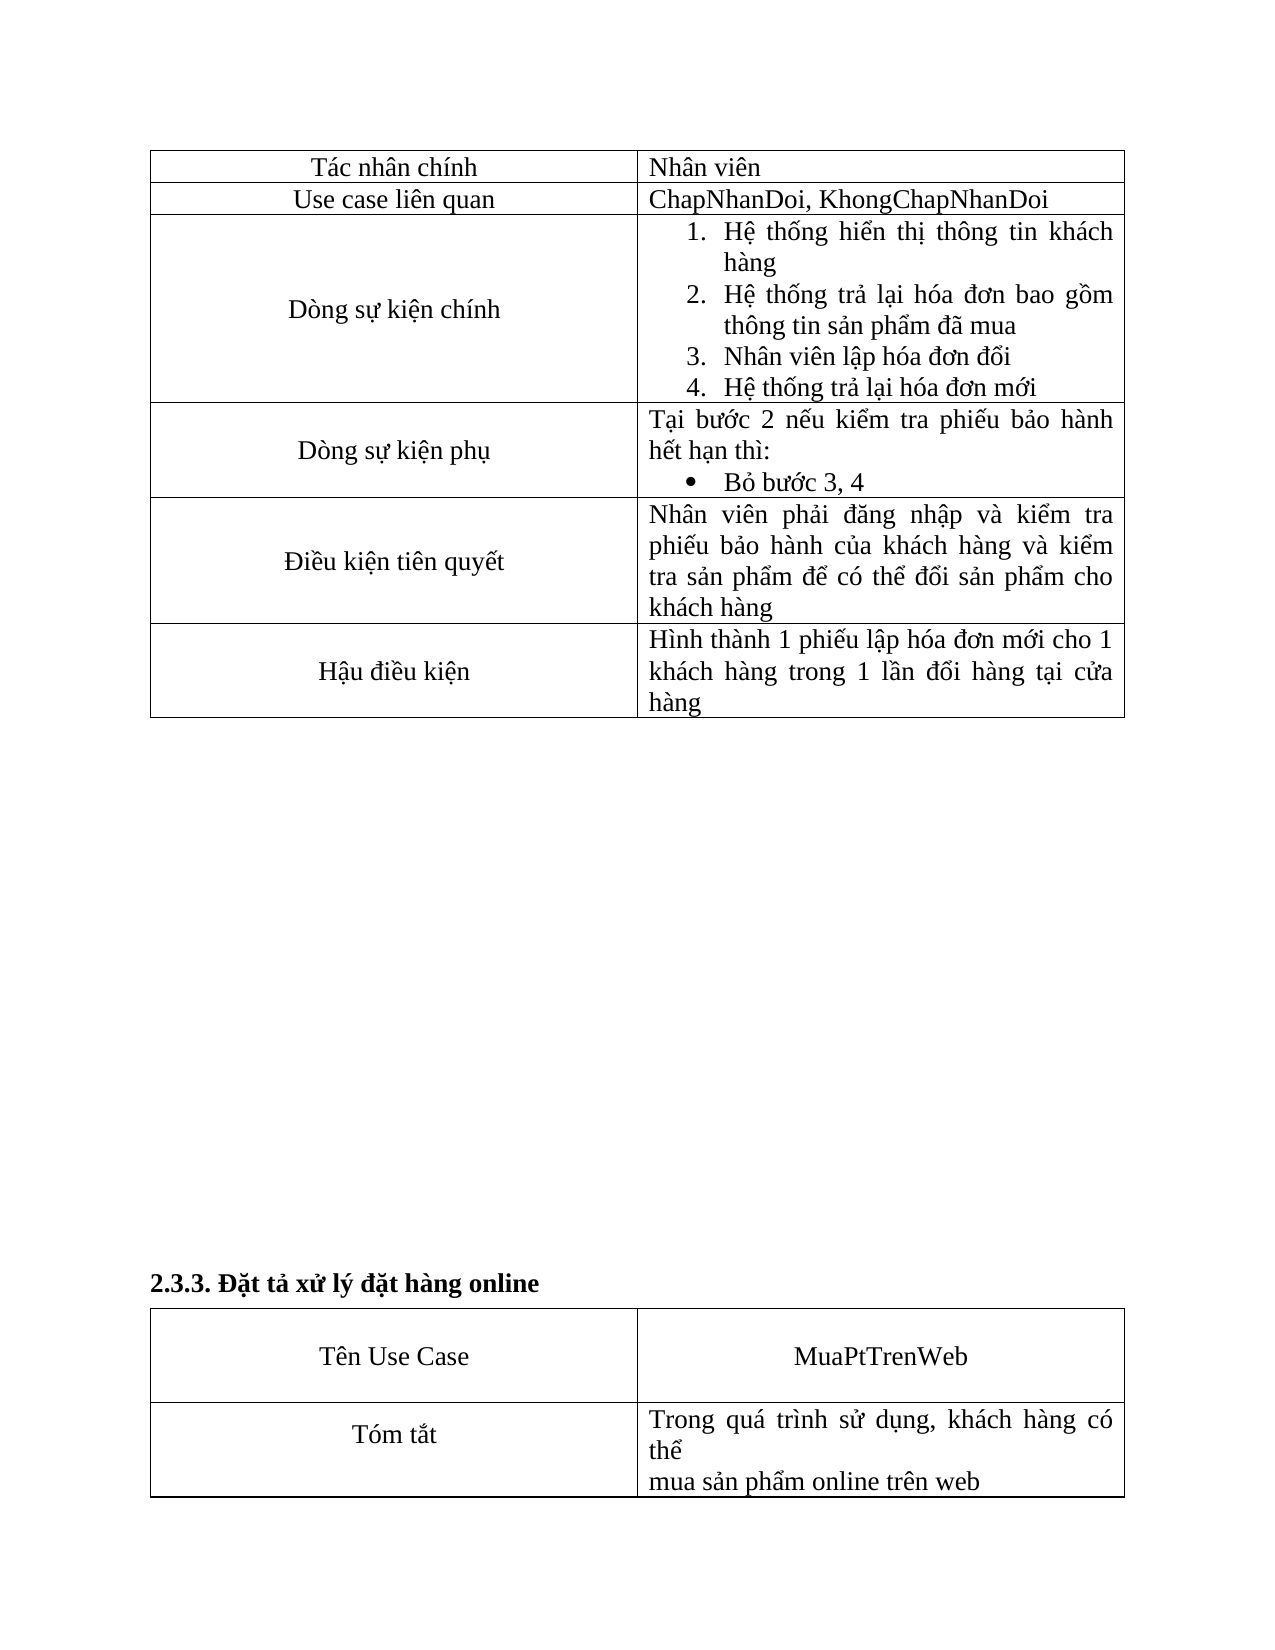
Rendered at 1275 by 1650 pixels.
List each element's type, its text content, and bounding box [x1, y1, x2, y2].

table_cell ChapNhanDoi, KhongChapNhanDoi [638, 183, 1124, 214]
table_cell Nhân viên phải đăng nhập và kiểm tra phiếu bảo hành của khách hàng và kiểm tra sản phẩm để có thể đổi sản phẩm cho khách hàng [638, 498, 1124, 622]
table_cell Tại bước 2 nếu kiểm tra phiếu bảo hành hết hạn thì: Bỏ bước 3, 4 [638, 403, 1124, 497]
table_header Tên Use Case [151, 1309, 637, 1402]
table_cell Trong quá trình sử dụng, khách hàng có thể mua sản phẩm online trên web [638, 1403, 1124, 1496]
table_cell Điều kiện tiên quyết [151, 498, 637, 622]
table_cell Dòng sự kiện phụ [151, 403, 637, 497]
table_cell Tác nhân chính [151, 151, 637, 182]
table_cell Nhân viên [638, 151, 1124, 182]
table_cell Dòng sự kiện chính [151, 215, 637, 402]
table_cell Hệ thống hiển thị thông tin khách hàng Hệ thống trả lại hóa đơn bao gồm thông tin sản phẩm đã mua Nhân viên lập hóa đơn đổi Hệ thống trả lại hóa đơn mới [638, 215, 1124, 402]
table_cell Tóm tắt [151, 1403, 637, 1496]
table_header MuaPtTrenWeb [638, 1309, 1124, 1402]
table_cell Hình thành 1 phiếu lập hóa đơn mới cho 1 khách hàng trong 1 lần đổi hàng tại cửa hàng [638, 624, 1124, 717]
subtitle 2.3.3. Đặt tả xử lý đặt hàng online [150, 1267, 1125, 1298]
table_cell Use case liên quan [151, 183, 637, 214]
table_cell Hậu điều kiện [151, 624, 637, 717]
